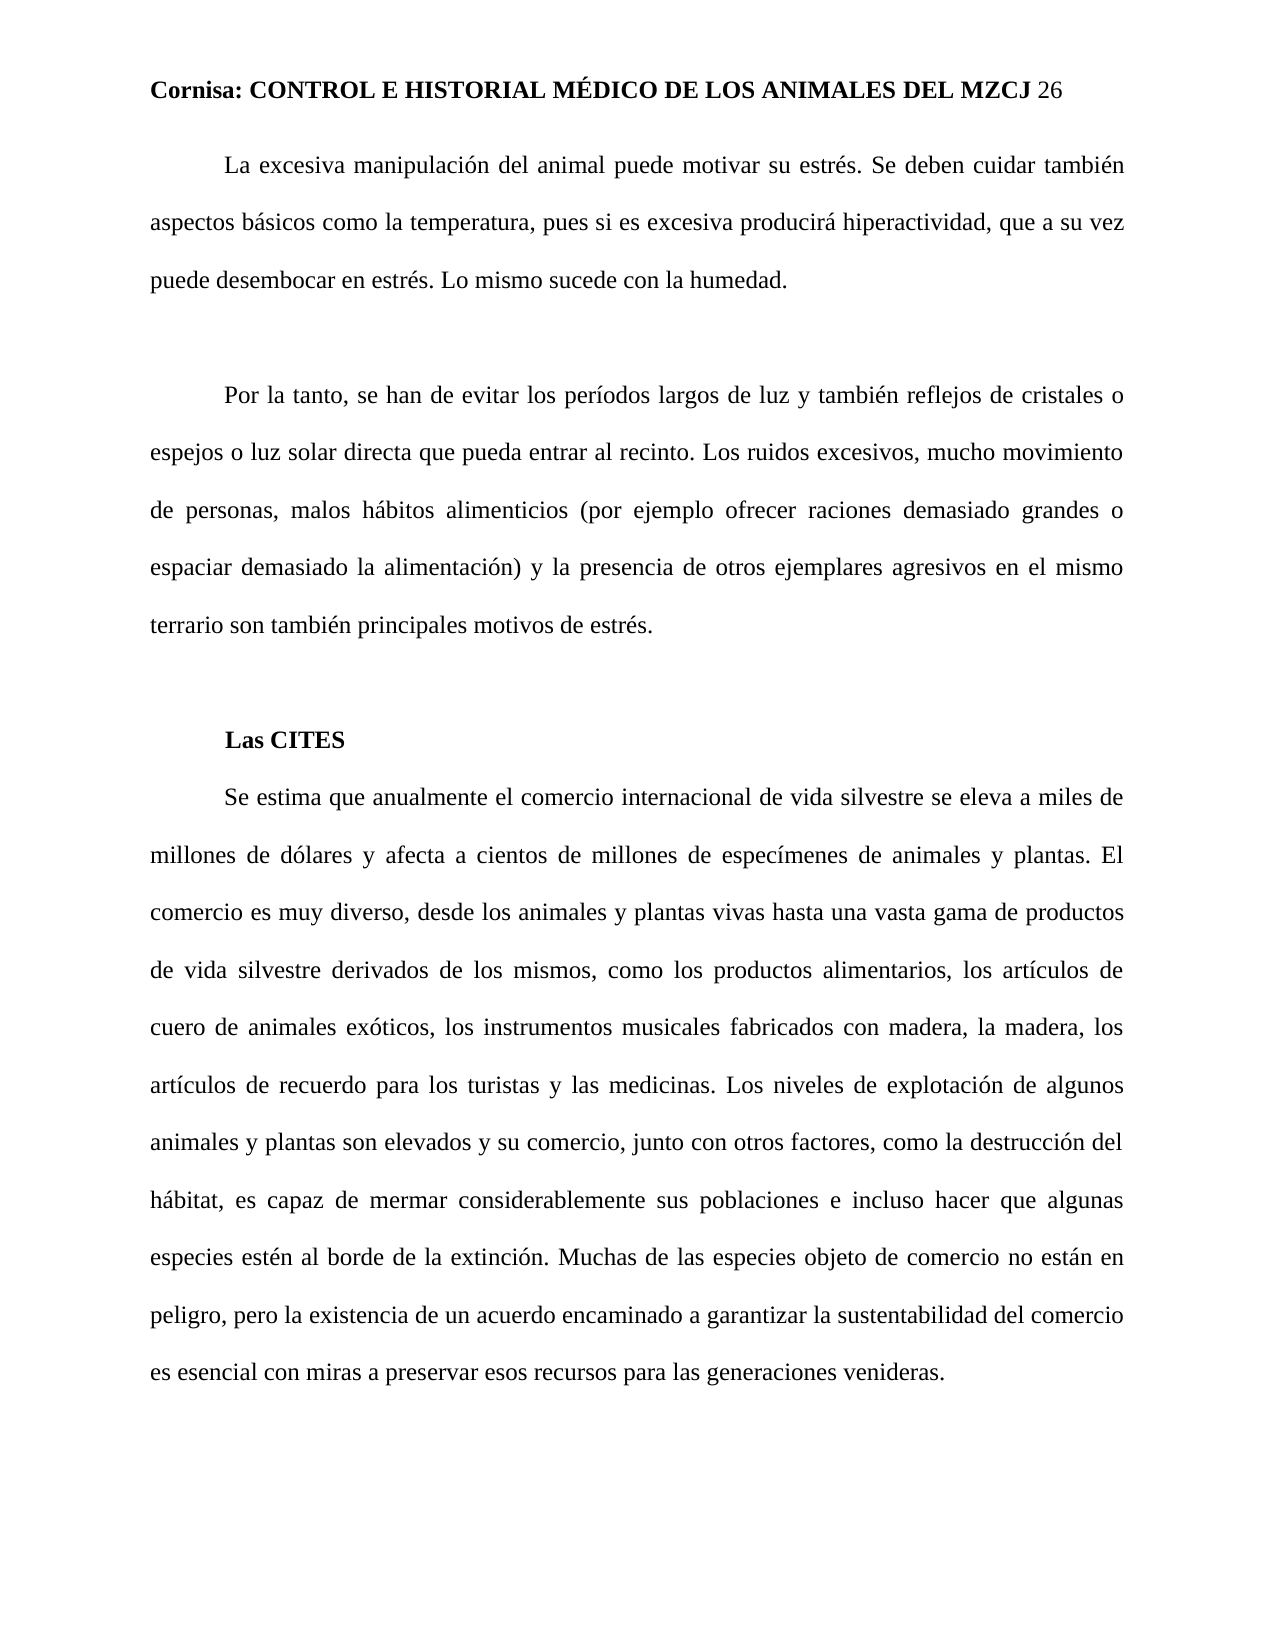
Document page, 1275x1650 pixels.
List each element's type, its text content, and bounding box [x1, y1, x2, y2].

text La excesiva manipulación del animal puede motivar su estrés. Se deben cuidar también aspectos básicos como la temperatura, pues si es excesiva producirá hiperactividad, que a su vez puede desembocar en estrés. Lo mismo sucede con la humedad. [150, 150, 1125, 294]
subtitle Las CITES [187, 725, 1125, 754]
text Por la tanto, se han de evitar los períodos largos de luz y también reflejos de cristales o espejos o luz solar directa que pueda entrar al recinto. Los ruidos excesivos, mucho movimiento de personas, malos hábitos alimenticios (por ejemplo ofrecer raciones demasiado grandes o espaciar demasiado la alimentación) y la presencia de otros ejemplares agresivos en el mismo terrario son también principales motivos de estrés. [150, 380, 1125, 639]
text Se estima que anualmente el comercio internacional de vida silvestre se eleva a miles de millones de dólares y afecta a cientos de millones de especímenes de animales y plantas. El comercio es muy diverso, desde los animales y plantas vivas hasta una vasta gama de productos de vida silvestre derivados de los mismos, como los productos alimentarios, los artículos de cuero de animales exóticos, los instrumentos musicales fabricados con madera, la madera, los artículos de recuerdo para los turistas y las medicinas. Los niveles de explotación de algunos animales y plantas son elevados y su comercio, junto con otros factores, como la destrucción del hábitat, es capaz de mermar considerablemente sus poblaciones e incluso hacer que algunas especies estén al borde de la extinción. Muchas de las especies objeto de comercio no están en peligro, pero la existencia de un acuerdo encaminado a garantizar la sustentabilidad del comercio es esencial con miras a preservar esos recursos para las generaciones venideras. [150, 782, 1125, 1386]
